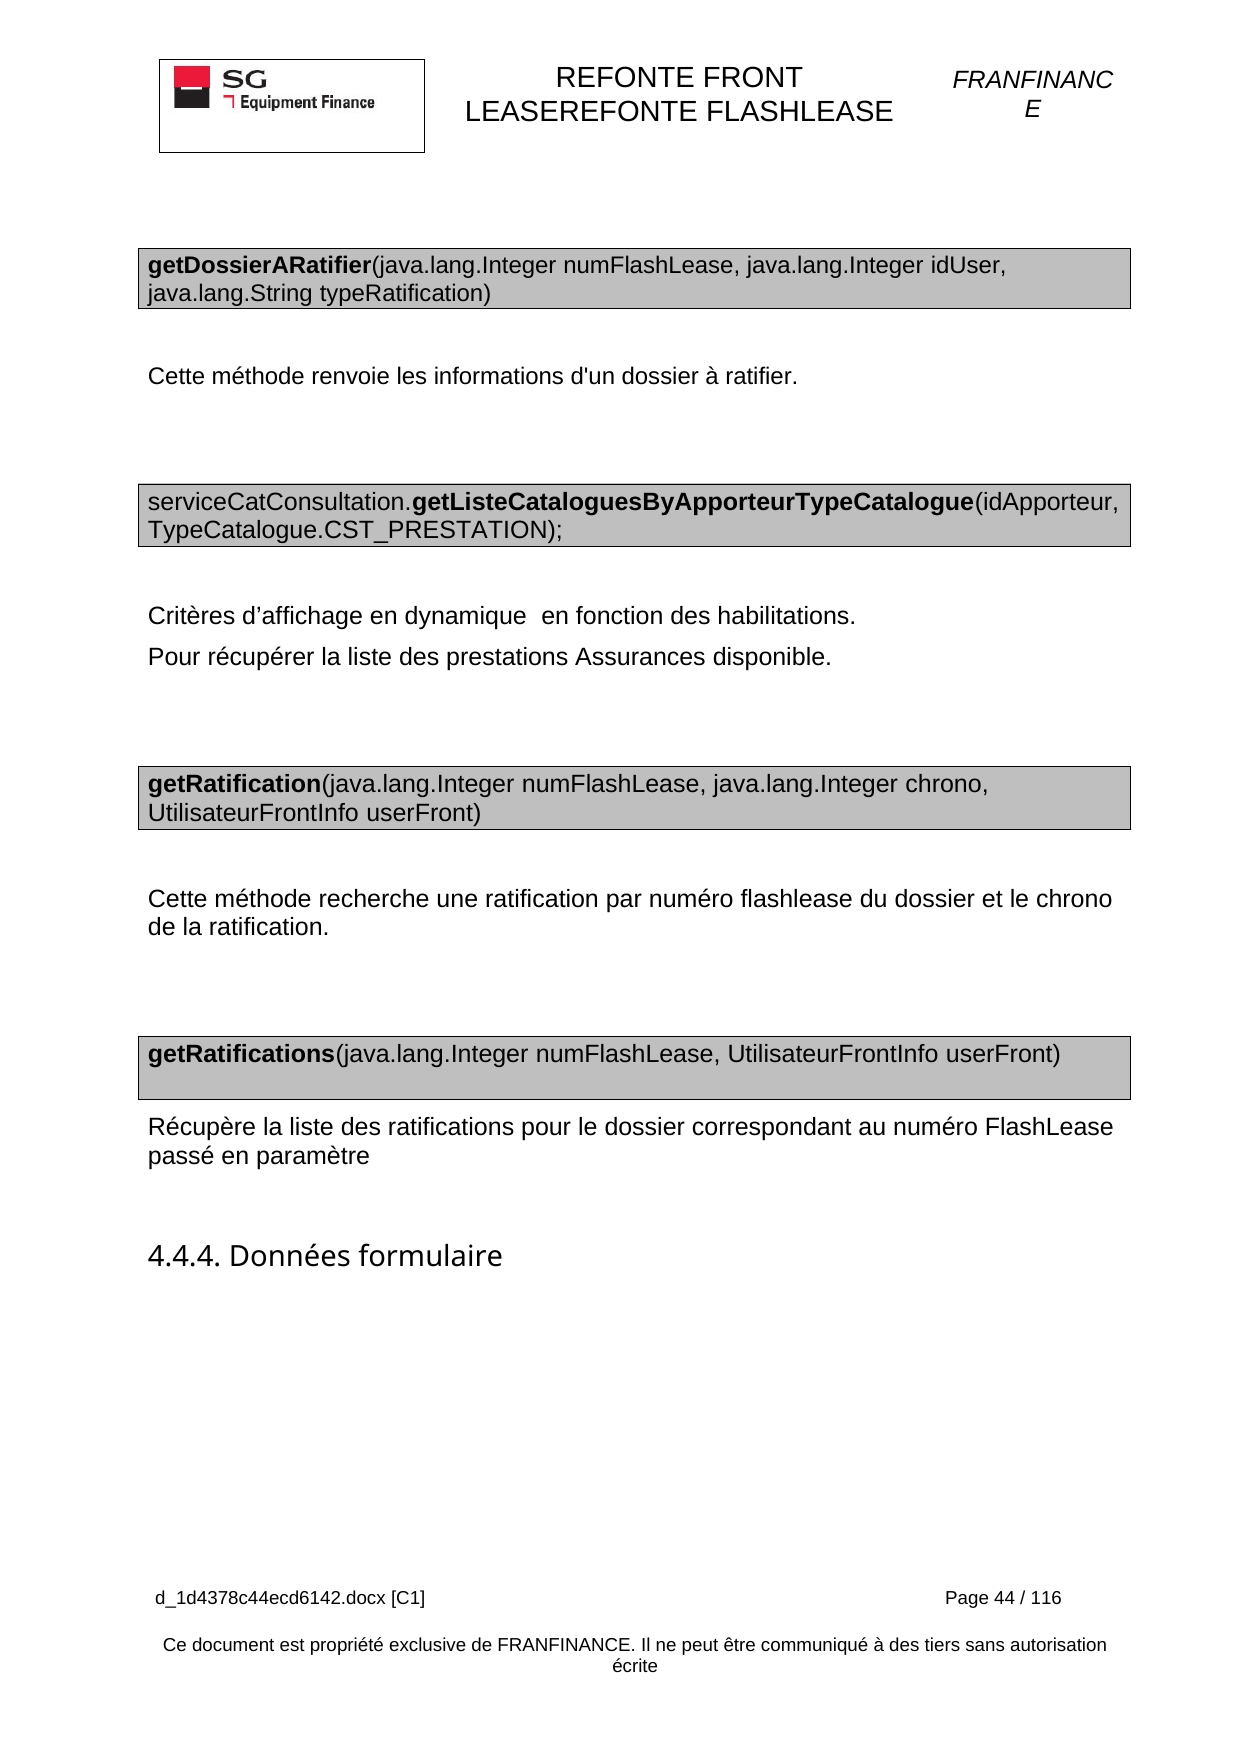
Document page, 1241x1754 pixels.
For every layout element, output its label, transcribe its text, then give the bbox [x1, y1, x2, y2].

text getRatification(java.lang.Integer numFlashLease, java.lang.Integer chrono, UtilisateurFrontInfo userFront) [139, 767, 1130, 829]
text Critères d’affichage en dynamique en fonction des habilitations. [148, 601, 1122, 630]
text Pour récupérer la liste des prestations Assurances disponible. [148, 642, 1122, 671]
text Récupère la liste des ratifications pour le dossier correspondant au numéro FlashLease passé en paramètre [148, 1112, 1122, 1170]
text getRatifications(java.lang.Integer numFlashLease, UtilisateurFrontInfo userFront) [139, 1037, 1130, 1099]
subtitle Données formulaire [148, 1235, 1122, 1274]
text Cette méthode recherche une ratification par numéro flashlease du dossier et le chrono de la ratification. [148, 883, 1122, 941]
text serviceCatConsultation.getListeCataloguesByApporteurTypeCatalogue(idApporteur, TypeCatalogue.CST_PRESTATION); [139, 485, 1130, 546]
text getDossierARatifier(java.lang.Integer numFlashLease, java.lang.Integer idUser, java.lang.String typeRatification) [139, 249, 1130, 308]
text Cette méthode renvoie les informations d'un dossier à ratifier. [148, 362, 1122, 390]
